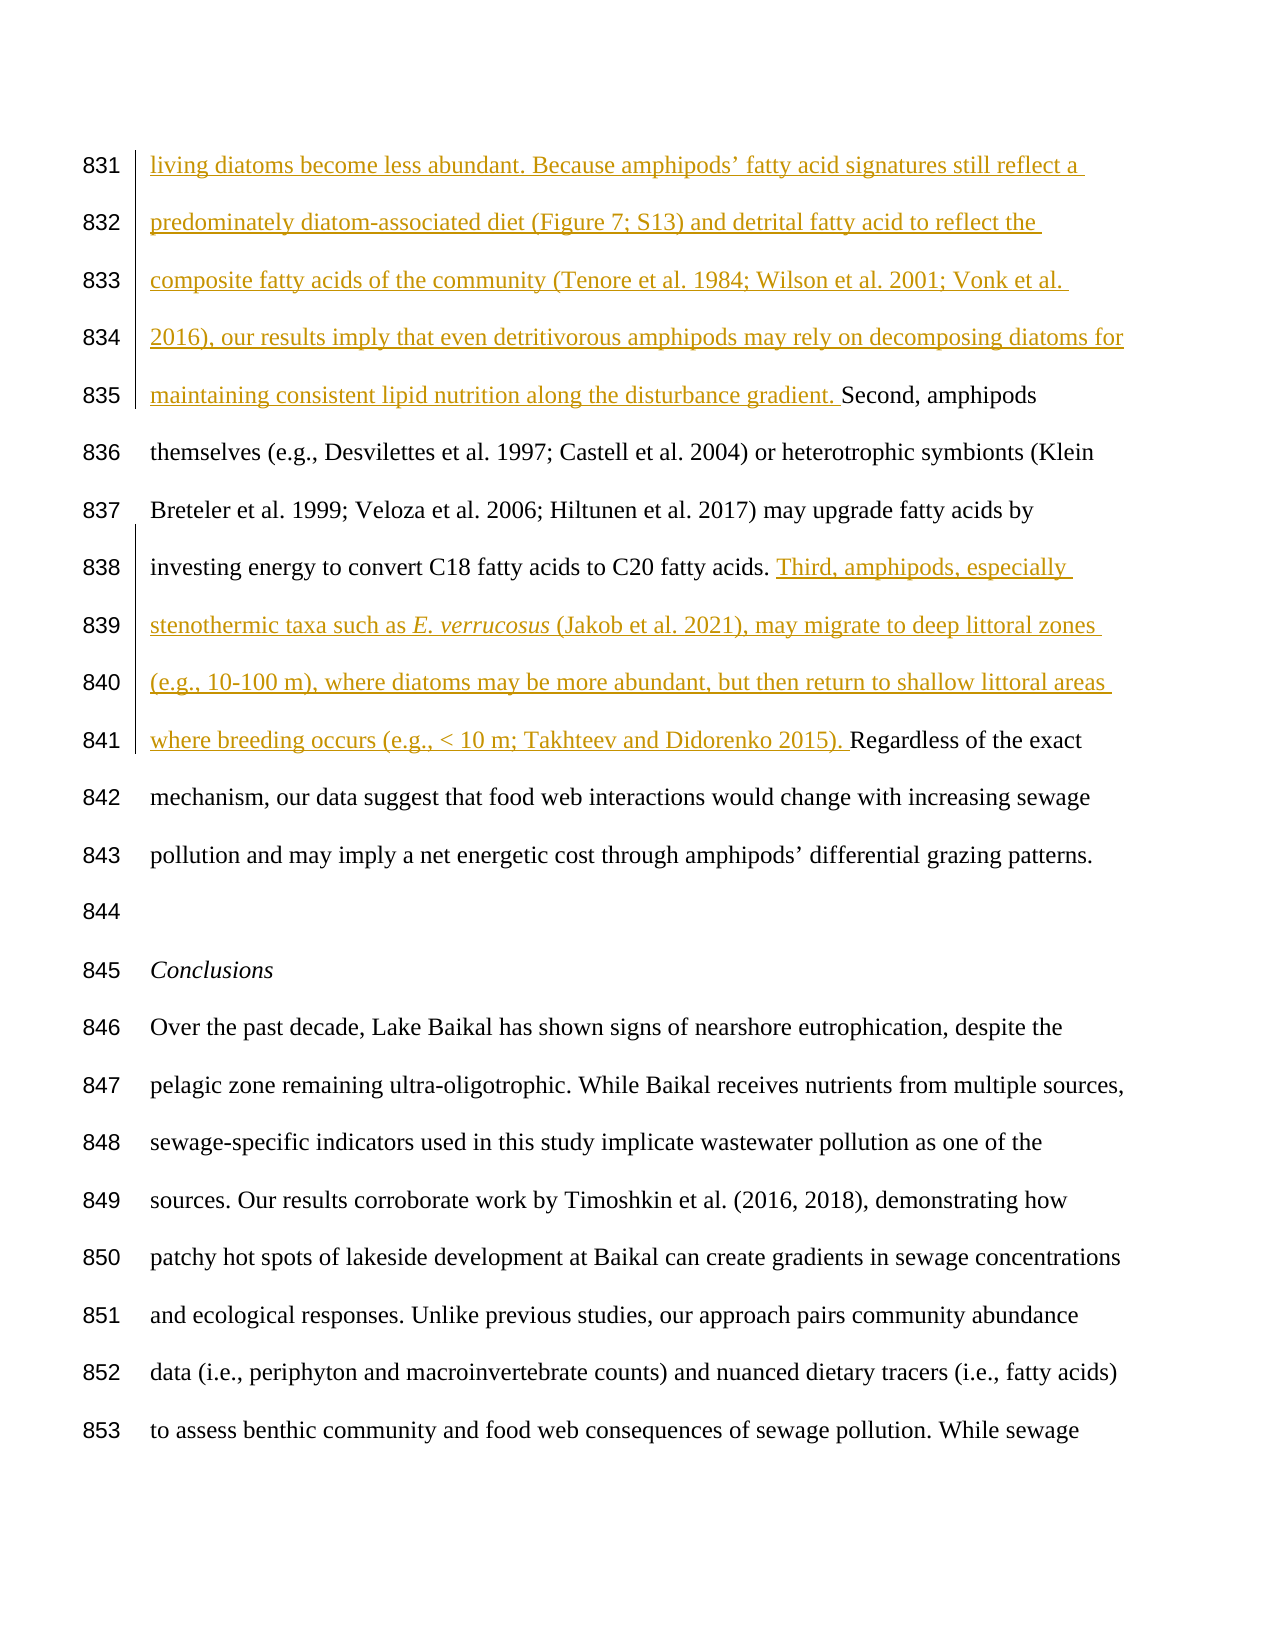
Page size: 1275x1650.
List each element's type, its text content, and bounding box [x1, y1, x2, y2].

text Conclusions [150, 955, 1125, 984]
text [150, 1012, 1125, 1444]
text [150, 150, 1125, 869]
